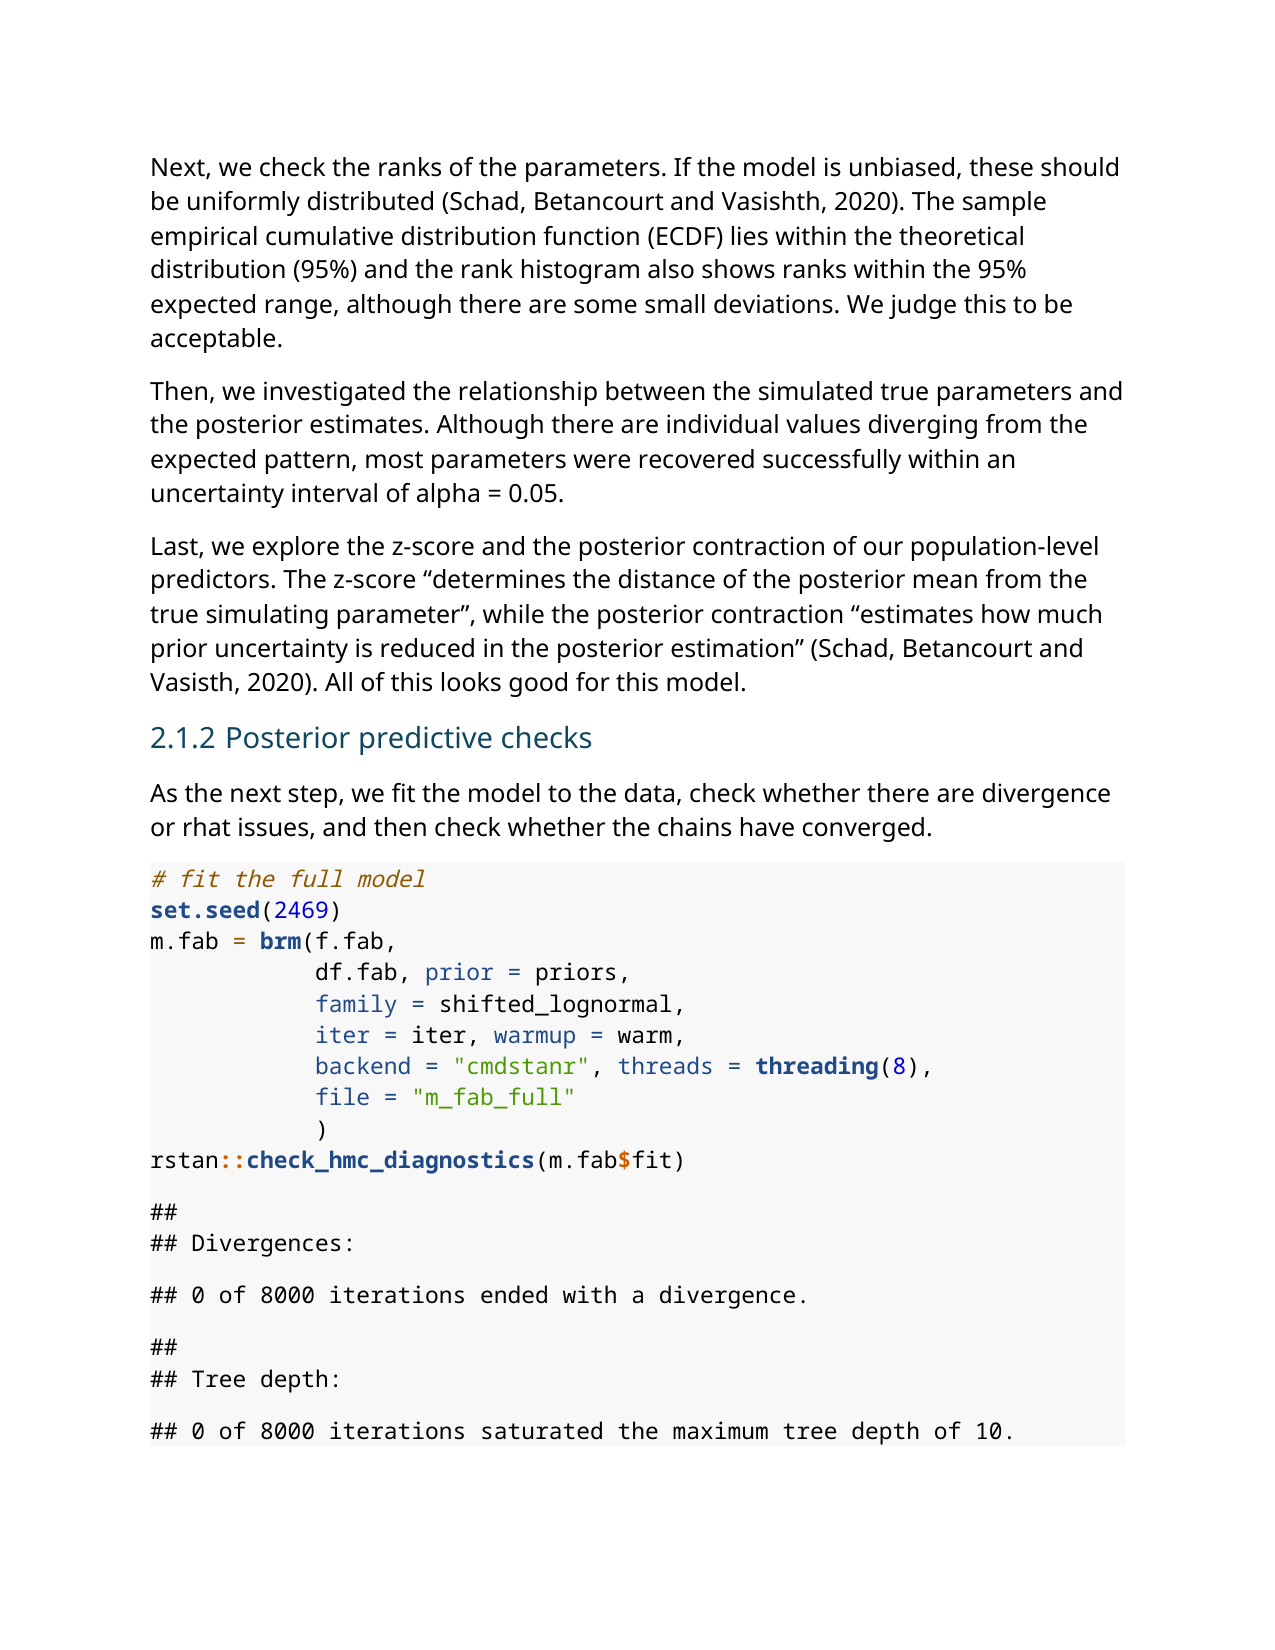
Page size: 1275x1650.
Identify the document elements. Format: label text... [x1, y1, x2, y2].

subtitle 2.1.2 Posterior predictive checks [150, 717, 1125, 757]
text ## 0 of 8000 iterations ended with a divergence. [150, 1279, 1125, 1310]
text ## ## Tree depth: [150, 1331, 1125, 1394]
text ## ## Divergences: [150, 1196, 1125, 1258]
text # fit the full model set.seed(2469) m.fab = brm(f.fab, df.fab, prior = priors, family = shifted_lognormal, iter = iter, warmup = warm, backend = "cmdstanr", threads = threading(8), file = "m_fab_full" ) rstan::check_hmc_diagnostics(m.fab$fit) [150, 862, 1125, 1175]
text Next, we check the ranks of the parameters. If the model is unbiased, these should be uniformly distributed (Schad, Betancourt and Vasishth, 2020). The sample empirical cumulative distribution function (ECDF) lies within the theoretical distribution (95%) and the rank histogram also shows ranks within the 95% expected range, although there are some small deviations. We judge this to be acceptable. [150, 150, 1125, 354]
text ## 0 of 8000 iterations saturated the maximum tree depth of 10. [150, 1414, 1125, 1446]
text Last, we explore the z-score and the posterior contraction of our population-level predictors. The z-score “determines the distance of the posterior mean from the true simulating parameter”, while the posterior contraction “estimates how much prior uncertainty is reduced in the posterior estimation” (Schad, Betancourt and Vasisth, 2020). All of this looks good for this model. [150, 528, 1125, 698]
text Then, we investigated the relationship between the simulated true parameters and the posterior estimates. Although there are individual values diverging from the expected pattern, most parameters were recovered successfully within an uncertainty interval of alpha = 0.05. [150, 373, 1125, 509]
text As the next step, we fit the model to the data, check whether there are divergence or rhat issues, and then check whether the chains have converged. [150, 776, 1125, 844]
